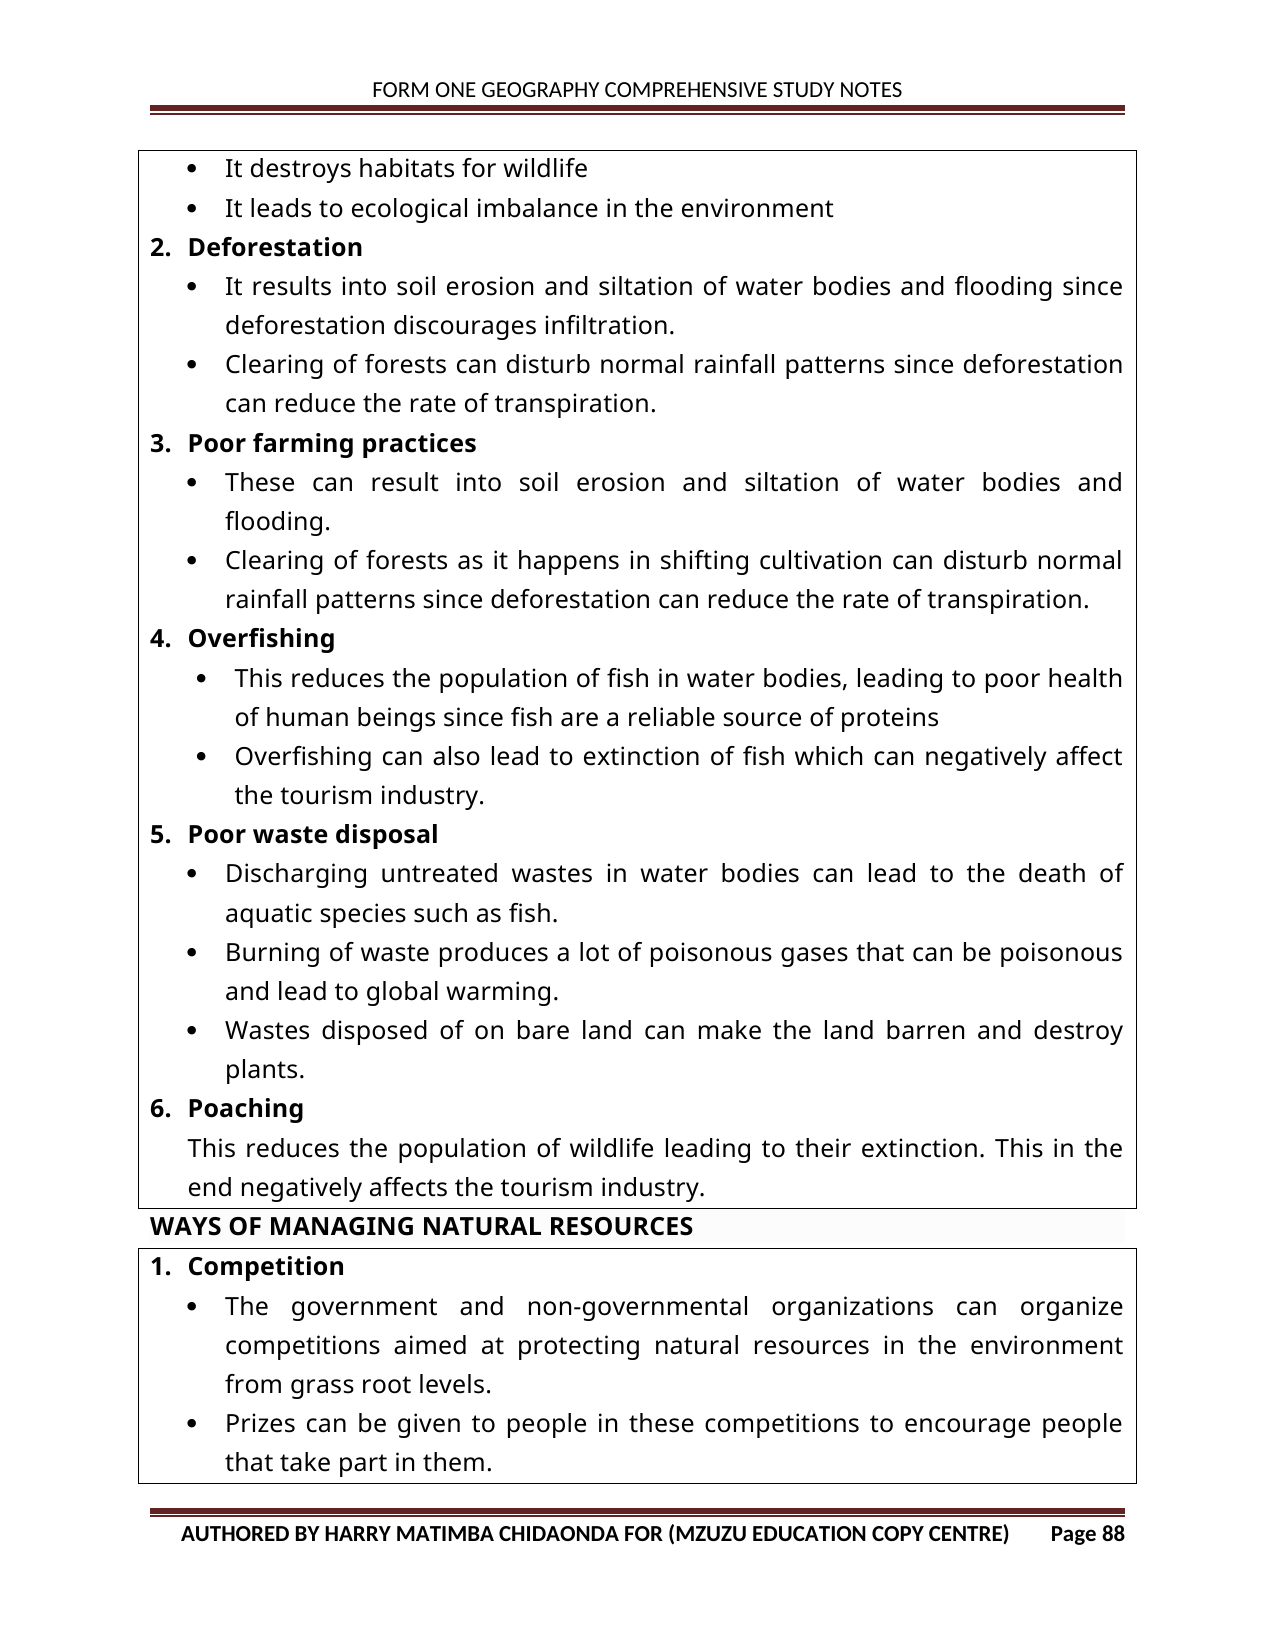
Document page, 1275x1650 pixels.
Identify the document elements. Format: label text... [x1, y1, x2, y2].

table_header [139, 1249, 1136, 1483]
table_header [139, 151, 1136, 1208]
text WAYS OF MANAGING NATURAL RESOURCES [150, 1209, 1125, 1243]
